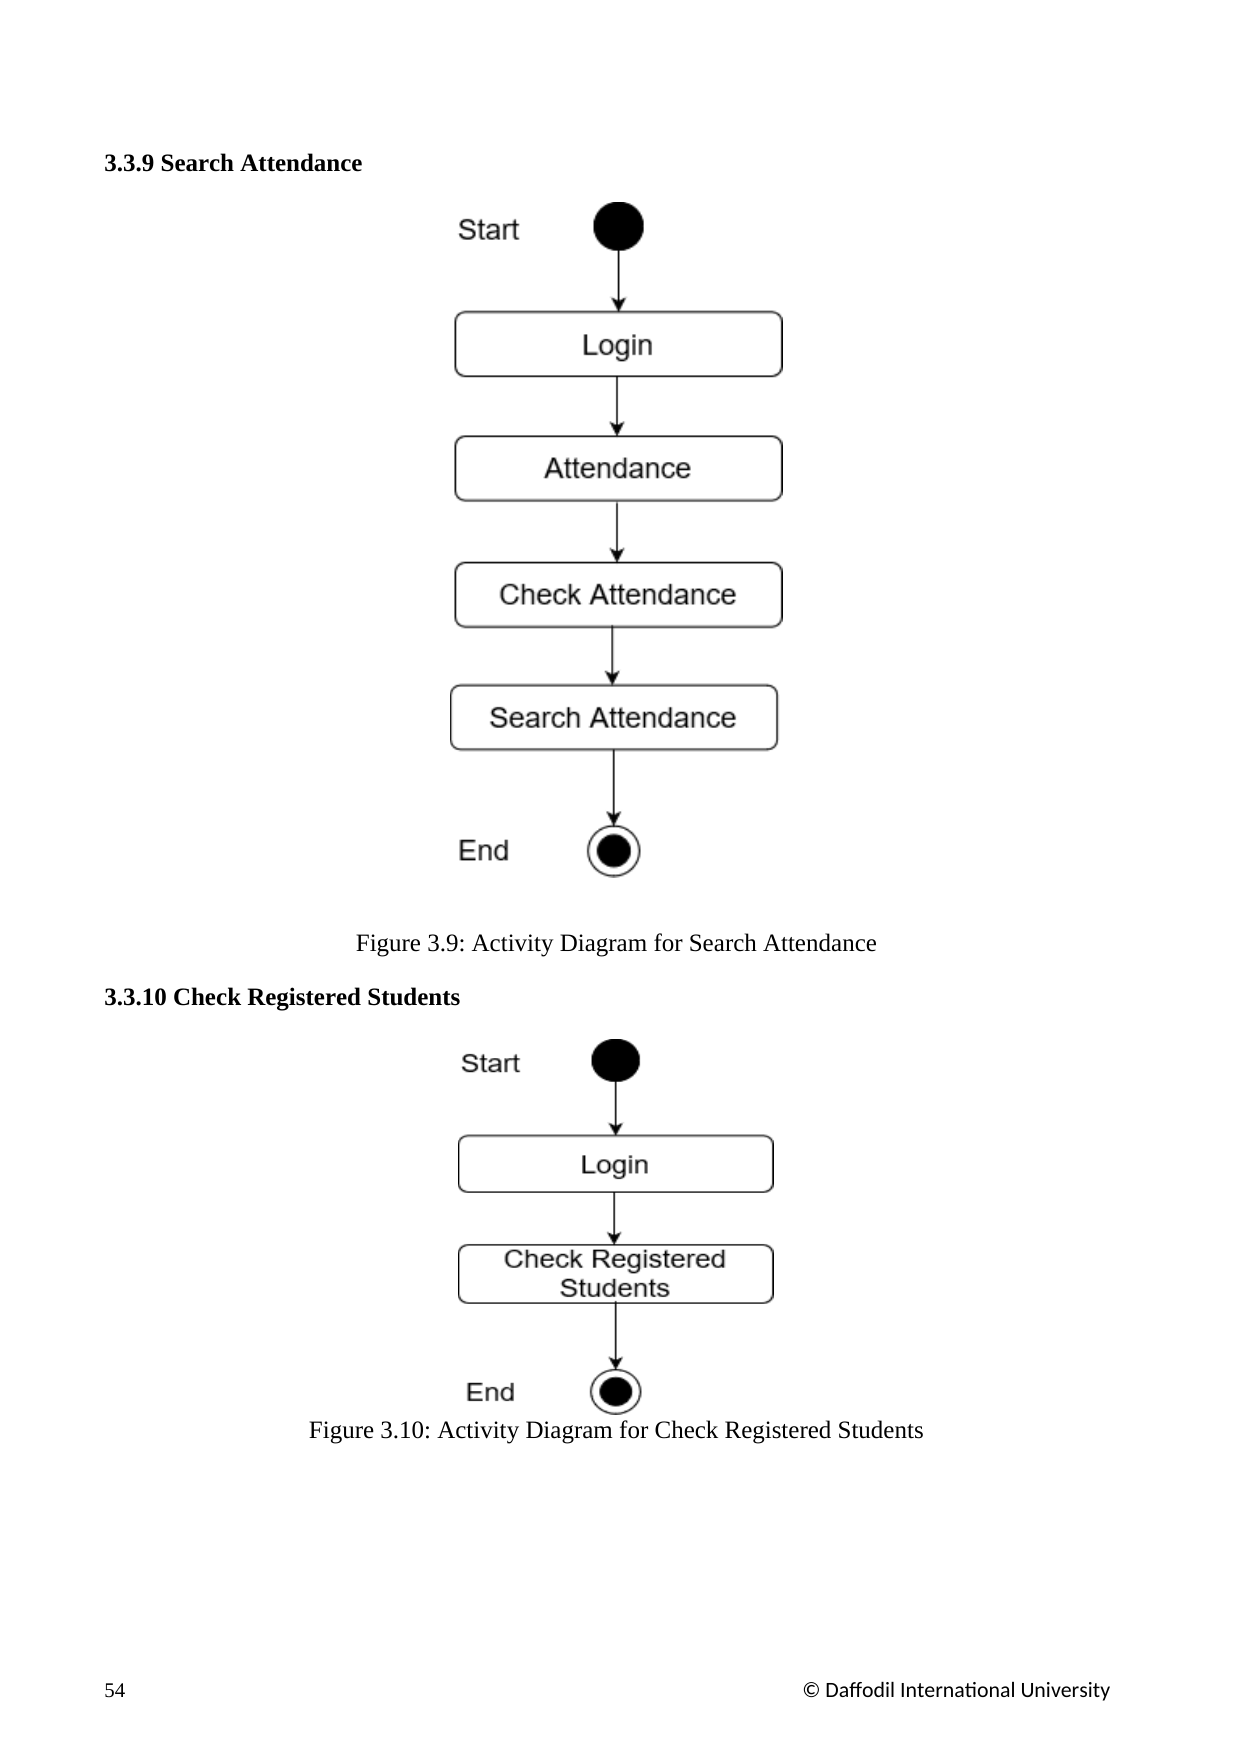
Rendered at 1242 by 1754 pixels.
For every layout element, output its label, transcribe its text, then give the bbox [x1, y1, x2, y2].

picture [450, 202, 783, 878]
text Figure 3.9: Activity Diagram for Search Attendance [104, 928, 1128, 957]
text 3.3.9 Search Attendance [104, 148, 1128, 177]
picture [458, 1039, 774, 1415]
text 3.3.10 Check Registered Students [104, 982, 1128, 1011]
text Figure 3.10: Activity Diagram for Check Registered Students [104, 1415, 1128, 1444]
